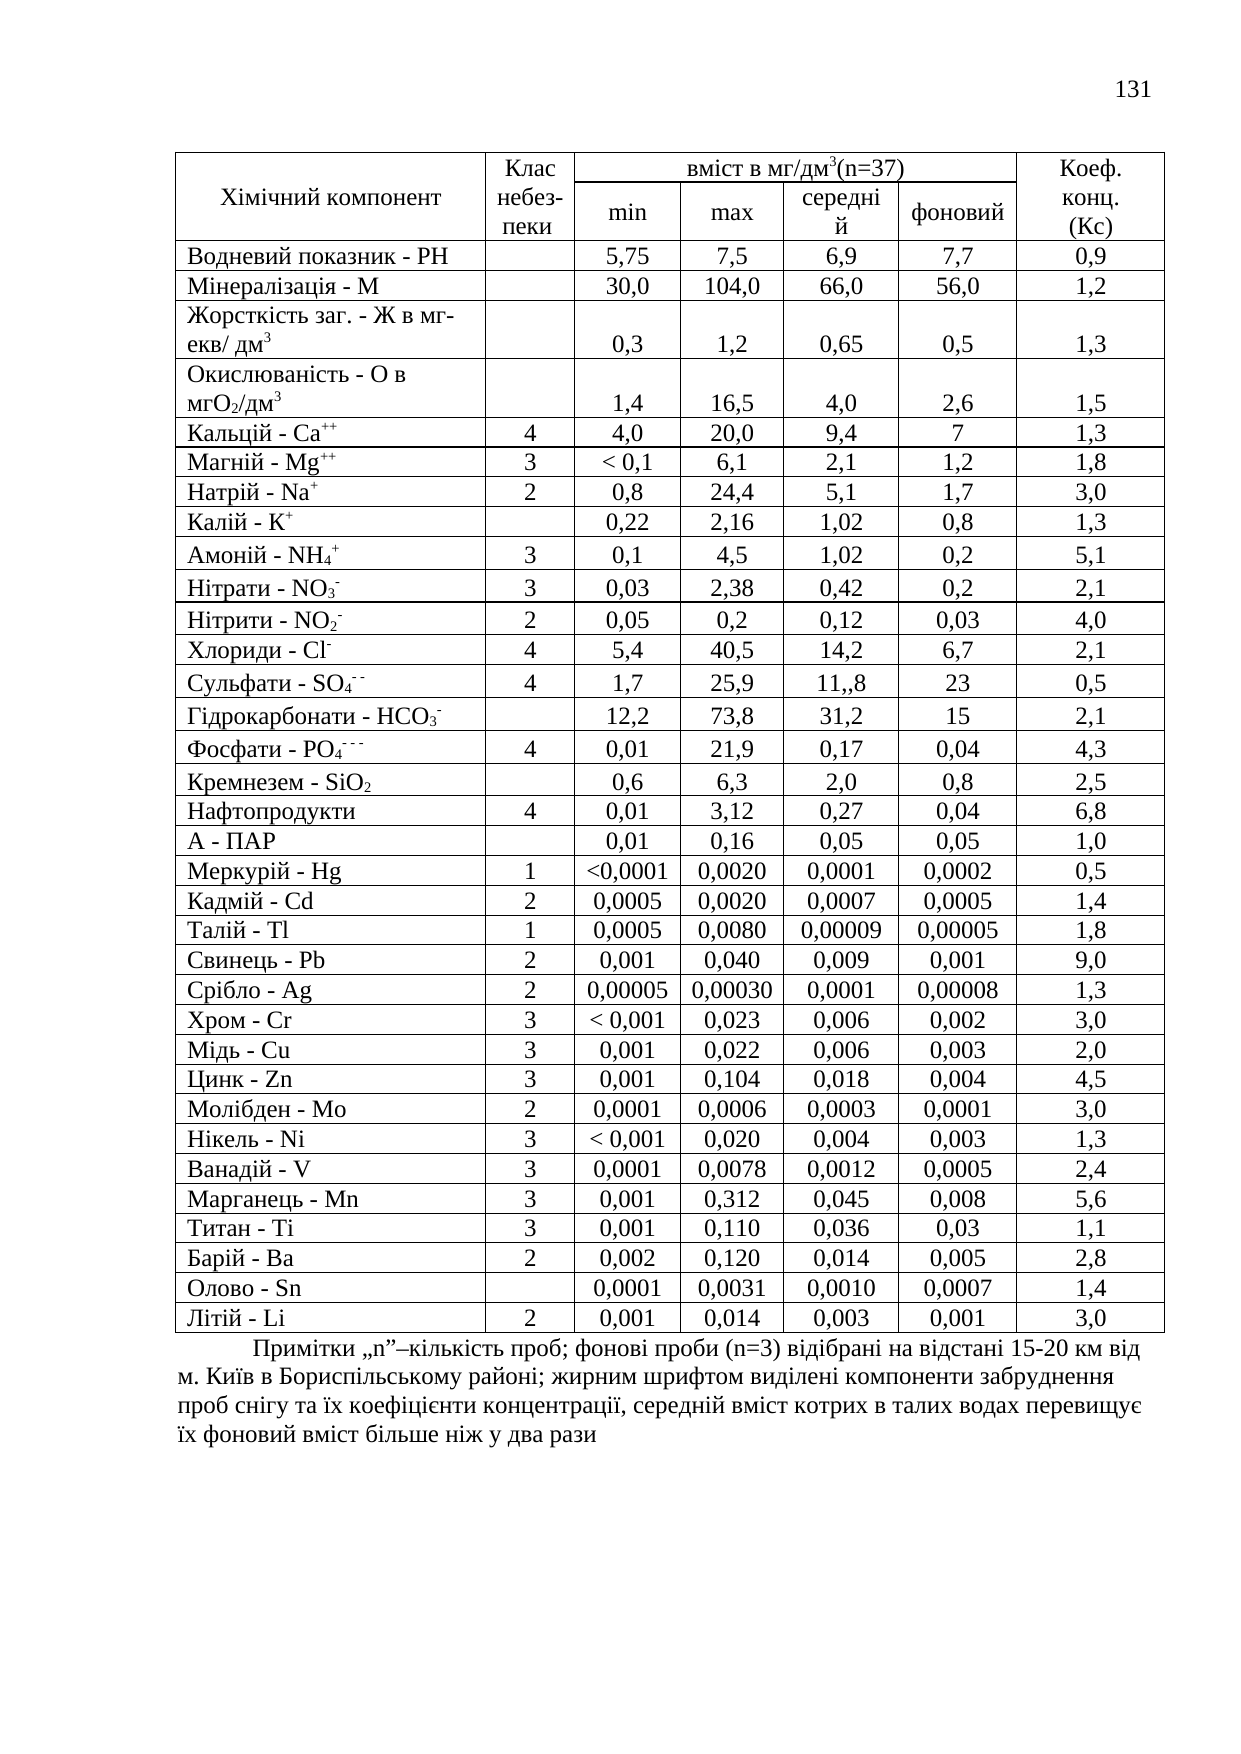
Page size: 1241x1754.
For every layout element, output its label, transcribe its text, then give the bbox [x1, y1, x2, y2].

table_cell Молібден - Mo [176, 1094, 485, 1123]
table_cell 1,3 [1017, 975, 1164, 1004]
table_cell Кадмій - Cd [176, 886, 485, 914]
table_cell Цинк - Zn [176, 1065, 485, 1093]
table_cell 0,001 [899, 945, 1016, 974]
table_cell 5,1 [1017, 537, 1164, 569]
table_cell 0,00030 [681, 975, 783, 1004]
table_cell 1 [486, 856, 574, 885]
table_cell 0,014 [681, 1303, 783, 1332]
table_cell 1,5 [1017, 359, 1164, 417]
table_header Клас небез- пеки [486, 153, 574, 240]
table_cell 1 [486, 916, 574, 944]
table_cell 0,022 [681, 1035, 783, 1063]
table_cell 3,0 [1017, 1094, 1164, 1123]
table_cell 7,7 [899, 241, 1016, 270]
table_cell 0,0031 [681, 1273, 783, 1302]
table_cell min [575, 183, 680, 240]
table_cell 0,0020 [681, 886, 783, 914]
table_cell 7,5 [681, 241, 783, 270]
table_cell 2,38 [681, 570, 783, 601]
table_cell 1,02 [784, 537, 898, 569]
table_cell 0,003 [899, 1035, 1016, 1063]
table_header вміст в мг/дм3(n=37) [575, 153, 1016, 181]
table_cell 3 [486, 1005, 574, 1034]
table_cell 0,27 [784, 796, 898, 825]
table_cell Мідь - Cu [176, 1035, 485, 1063]
table_cell 11,,8 [784, 665, 898, 697]
table_cell 0,0005 [899, 1154, 1016, 1183]
table_cell 0,0001 [784, 975, 898, 1004]
table_cell 0,0007 [784, 886, 898, 914]
table_cell 0,8 [899, 507, 1016, 536]
table_cell Барій - Ba [176, 1243, 485, 1272]
table_cell 5,4 [575, 635, 680, 664]
table_cell 0,006 [784, 1005, 898, 1034]
table_cell Ванадій - V [176, 1154, 485, 1183]
table_cell 0,8 [575, 477, 680, 506]
table_cell 3,0 [1017, 1005, 1164, 1034]
table_cell 0,2 [681, 603, 783, 634]
table_cell 3 [486, 1035, 574, 1063]
text Примітки „n”–кількість проб; фонові проби (n=3) відібрані на відстані 15- від м. Київ в Бориспільському районі; жирним шрифтом виділені компоненти забруднення проб снігу та їх коефіцієнти концентрації, середній вміст котрих в талих водах перевищує їх фоновий вміст більше ніж у два рази [177, 1333, 1152, 1448]
table_cell Натрій - Na+ [176, 477, 485, 506]
table_cell 2,5 [1017, 764, 1164, 795]
table_cell [486, 826, 574, 855]
table_header Коеф. конц. (Кс) [1017, 153, 1164, 240]
table_cell 0,0001 [575, 1154, 680, 1183]
table_cell 1,7 [575, 665, 680, 697]
table_cell 4 [486, 418, 574, 446]
table_cell 2,1 [1017, 635, 1164, 664]
table_cell 0,0005 [899, 886, 1016, 914]
table_cell < 0,001 [575, 1124, 680, 1153]
table_cell [486, 271, 574, 299]
table_cell 9,0 [1017, 945, 1164, 974]
table_cell 0,16 [681, 826, 783, 855]
table_cell 6,3 [681, 764, 783, 795]
table_cell 73,8 [681, 698, 783, 730]
table_cell 2,1 [784, 448, 898, 476]
table_cell 9,4 [784, 418, 898, 446]
table_cell 1,0 [1017, 826, 1164, 855]
table_cell 0,05 [784, 826, 898, 855]
table_cell 1,3 [1017, 301, 1164, 358]
table_cell 24,4 [681, 477, 783, 506]
table_cell Талій - Tl [176, 916, 485, 944]
table_cell 0,005 [899, 1243, 1016, 1272]
table_cell 0,0012 [784, 1154, 898, 1183]
table_cell 2,8 [1017, 1243, 1164, 1272]
table_cell 0,2 [899, 570, 1016, 601]
table_cell 1,4 [1017, 1273, 1164, 1302]
table_cell 0,42 [784, 570, 898, 601]
table_cell 5,6 [1017, 1184, 1164, 1212]
table_cell 0,9 [1017, 241, 1164, 270]
table_cell 4,5 [1017, 1065, 1164, 1093]
table_cell 6,7 [899, 635, 1016, 664]
table_cell 2 [486, 603, 574, 634]
table_cell 0,0006 [681, 1094, 783, 1123]
table_cell Хром - Cr [176, 1005, 485, 1034]
table_cell 6,8 [1017, 796, 1164, 825]
table_cell 0,003 [784, 1303, 898, 1332]
table_cell Срібло - Ag [176, 975, 485, 1004]
table_cell 4,0 [784, 359, 898, 417]
table_cell 3 [486, 537, 574, 569]
table_cell 1,7 [899, 477, 1016, 506]
table_cell 0,045 [784, 1184, 898, 1212]
table_cell 0,00009 [784, 916, 898, 944]
table_cell 1,2 [681, 301, 783, 358]
table_cell 4,0 [1017, 603, 1164, 634]
table_cell 3,0 [1017, 1303, 1164, 1332]
table_cell 2,6 [899, 359, 1016, 417]
table_cell < 0,001 [575, 1005, 680, 1034]
table_cell Олово - Sn [176, 1273, 485, 1302]
table_cell 0,001 [575, 945, 680, 974]
table_cell 31,2 [784, 698, 898, 730]
table_cell 4 [486, 731, 574, 762]
table_cell 5,1 [784, 477, 898, 506]
table_cell Нікель - Ni [176, 1124, 485, 1153]
table_cell 2 [486, 945, 574, 974]
table_cell 12,2 [575, 698, 680, 730]
table_cell 23 [899, 665, 1016, 697]
table_cell 3 [486, 1154, 574, 1183]
table_cell 0,0001 [575, 1273, 680, 1302]
table_cell 0,8 [899, 764, 1016, 795]
table_cell 0,01 [575, 826, 680, 855]
table_cell 6,9 [784, 241, 898, 270]
table_cell 0,05 [899, 826, 1016, 855]
table_cell 1,3 [1017, 1124, 1164, 1153]
table_cell 1,3 [1017, 507, 1164, 536]
table_cell 4 [486, 635, 574, 664]
table_cell 1,8 [1017, 448, 1164, 476]
table_cell 0,6 [575, 764, 680, 795]
table_cell 16,5 [681, 359, 783, 417]
table_cell [486, 764, 574, 795]
table_cell <0,0001 [575, 856, 680, 885]
table_cell Літій - Li [176, 1303, 485, 1332]
table_cell 0,00005 [899, 916, 1016, 944]
table_cell 0,0003 [784, 1094, 898, 1123]
table_cell 5,75 [575, 241, 680, 270]
table_cell 0,00005 [575, 975, 680, 1004]
table_cell 4,5 [681, 537, 783, 569]
table_cell фоновий [899, 183, 1016, 240]
table_cell 0,0001 [575, 1094, 680, 1123]
table_cell [486, 301, 574, 358]
table_cell 0,004 [784, 1124, 898, 1153]
table_cell 0,110 [681, 1214, 783, 1242]
table_cell 0,01 [575, 796, 680, 825]
table_cell 0,0005 [575, 916, 680, 944]
table_cell 0,0020 [681, 856, 783, 885]
table_cell 40,5 [681, 635, 783, 664]
table_cell 3 [486, 570, 574, 601]
table_cell Фосфати - PO4- - - [176, 731, 485, 762]
table_cell 2,1 [1017, 698, 1164, 730]
table_cell 1,4 [1017, 886, 1164, 914]
table_cell 0,001 [899, 1303, 1016, 1332]
table_cell 0,03 [899, 1214, 1016, 1242]
table_cell 1,1 [1017, 1214, 1164, 1242]
table_cell Кальцій - Са++ [176, 418, 485, 446]
table_cell Калій - К+ [176, 507, 485, 536]
table_cell 0,002 [575, 1243, 680, 1272]
table_cell 20,0 [681, 418, 783, 446]
table_cell 1,8 [1017, 916, 1164, 944]
table_cell Жорсткість заг. - Ж в мг-екв/ дм3 [176, 301, 485, 358]
table_cell max [681, 183, 783, 240]
table_cell 0,03 [899, 603, 1016, 634]
table_cell 4,3 [1017, 731, 1164, 762]
table_cell 0,0002 [899, 856, 1016, 885]
table_cell 2,0 [1017, 1035, 1164, 1063]
table_cell 1,4 [575, 359, 680, 417]
table_cell 2 [486, 1303, 574, 1332]
table_cell 7 [899, 418, 1016, 446]
table_cell Водневий показник - РН [176, 241, 485, 270]
table_cell 0,040 [681, 945, 783, 974]
table_cell [486, 507, 574, 536]
table_cell 0,312 [681, 1184, 783, 1212]
table_cell Нітрити - NO2- [176, 603, 485, 634]
table_cell 0,0078 [681, 1154, 783, 1183]
table_cell 3,12 [681, 796, 783, 825]
table_cell [486, 241, 574, 270]
table_cell 2 [486, 477, 574, 506]
table_cell 0,0007 [899, 1273, 1016, 1302]
table_cell 6,1 [681, 448, 783, 476]
table_cell 0,008 [899, 1184, 1016, 1212]
table_cell 3,0 [1017, 477, 1164, 506]
table_cell 0,04 [899, 796, 1016, 825]
table_cell 0,5 [1017, 665, 1164, 697]
table_cell 0,004 [899, 1065, 1016, 1093]
table_cell Меркурій - Hg [176, 856, 485, 885]
table_cell [486, 698, 574, 730]
table_cell Окислюваність - О в мгО2/дм3 [176, 359, 485, 417]
table_cell 2,4 [1017, 1154, 1164, 1183]
table_cell 0,001 [575, 1035, 680, 1063]
table_cell [486, 1273, 574, 1302]
table_cell 0,01 [575, 731, 680, 762]
table_cell Гідрокарбонати - HCO3- [176, 698, 485, 730]
table_cell 0,0001 [899, 1094, 1016, 1123]
table_cell 0,0005 [575, 886, 680, 914]
table_cell 0,120 [681, 1243, 783, 1272]
table_cell 0,020 [681, 1124, 783, 1153]
table_cell 21,9 [681, 731, 783, 762]
table_cell 0,001 [575, 1065, 680, 1093]
table_cell 0,03 [575, 570, 680, 601]
table_cell 0,001 [575, 1303, 680, 1332]
table_cell 0,0001 [784, 856, 898, 885]
table_cell Нафтопродукти [176, 796, 485, 825]
table_cell 15 [899, 698, 1016, 730]
table_cell 25,9 [681, 665, 783, 697]
table_cell 1,2 [1017, 271, 1164, 299]
table_cell 0,5 [899, 301, 1016, 358]
table_cell 66,0 [784, 271, 898, 299]
table_cell 0,05 [575, 603, 680, 634]
table_cell [486, 359, 574, 417]
table_cell < 0,1 [575, 448, 680, 476]
table_cell 3 [486, 448, 574, 476]
table_cell 4,0 [575, 418, 680, 446]
table_cell 4 [486, 796, 574, 825]
table_cell 3 [486, 1124, 574, 1153]
table_cell 0,104 [681, 1065, 783, 1093]
table_cell 0,001 [575, 1184, 680, 1212]
table_cell 0,003 [899, 1124, 1016, 1153]
table_cell Свинець - Pb [176, 945, 485, 974]
table_cell 3 [486, 1184, 574, 1212]
table_cell 0,22 [575, 507, 680, 536]
table_cell 2 [486, 975, 574, 1004]
table_cell Титан - Ti [176, 1214, 485, 1242]
table_cell 0,014 [784, 1243, 898, 1272]
table_cell 2 [486, 1094, 574, 1123]
table_cell 3 [486, 1065, 574, 1093]
table_cell 56,0 [899, 271, 1016, 299]
table_cell Хлориди - Cl- [176, 635, 485, 664]
table_cell 2 [486, 1243, 574, 1272]
table_cell 0,17 [784, 731, 898, 762]
table_cell 0,0010 [784, 1273, 898, 1302]
table_cell 0,006 [784, 1035, 898, 1063]
table_cell Кремнезем - SiO2 [176, 764, 485, 795]
table_cell Марганець - Mn [176, 1184, 485, 1212]
table_cell 0,12 [784, 603, 898, 634]
table_cell 0,009 [784, 945, 898, 974]
table_cell 0,00008 [899, 975, 1016, 1004]
table_cell 0,001 [575, 1214, 680, 1242]
table_cell Магній - Мg++ [176, 448, 485, 476]
table_cell 104,0 [681, 271, 783, 299]
table_cell 0,018 [784, 1065, 898, 1093]
table_cell 2 [486, 886, 574, 914]
table_cell Мінералізація - М [176, 271, 485, 299]
table_cell 3 [486, 1214, 574, 1242]
table_cell 0,2 [899, 537, 1016, 569]
table_cell 2,1 [1017, 570, 1164, 601]
table_cell 14,2 [784, 635, 898, 664]
table_cell 2,0 [784, 764, 898, 795]
table_cell 1,3 [1017, 418, 1164, 446]
table_cell Амоній - NH4+ [176, 537, 485, 569]
table_cell Нітрати - NO3- [176, 570, 485, 601]
table_cell 0,0080 [681, 916, 783, 944]
table_cell 2,16 [681, 507, 783, 536]
table_header Хімічний компонент [176, 153, 485, 240]
table_cell Сульфати - SO4- - [176, 665, 485, 697]
table_cell 0,3 [575, 301, 680, 358]
table_cell 0,1 [575, 537, 680, 569]
table_cell 0,04 [899, 731, 1016, 762]
table_cell 0,5 [1017, 856, 1164, 885]
table_cell 0,023 [681, 1005, 783, 1034]
table_cell середній [784, 183, 898, 240]
table_cell А - ПАР [176, 826, 485, 855]
table_cell 4 [486, 665, 574, 697]
table_cell 0,002 [899, 1005, 1016, 1034]
table_cell 1,2 [899, 448, 1016, 476]
table_cell 30,0 [575, 271, 680, 299]
table_cell 1,02 [784, 507, 898, 536]
table_cell 0,65 [784, 301, 898, 358]
table_cell 0,036 [784, 1214, 898, 1242]
